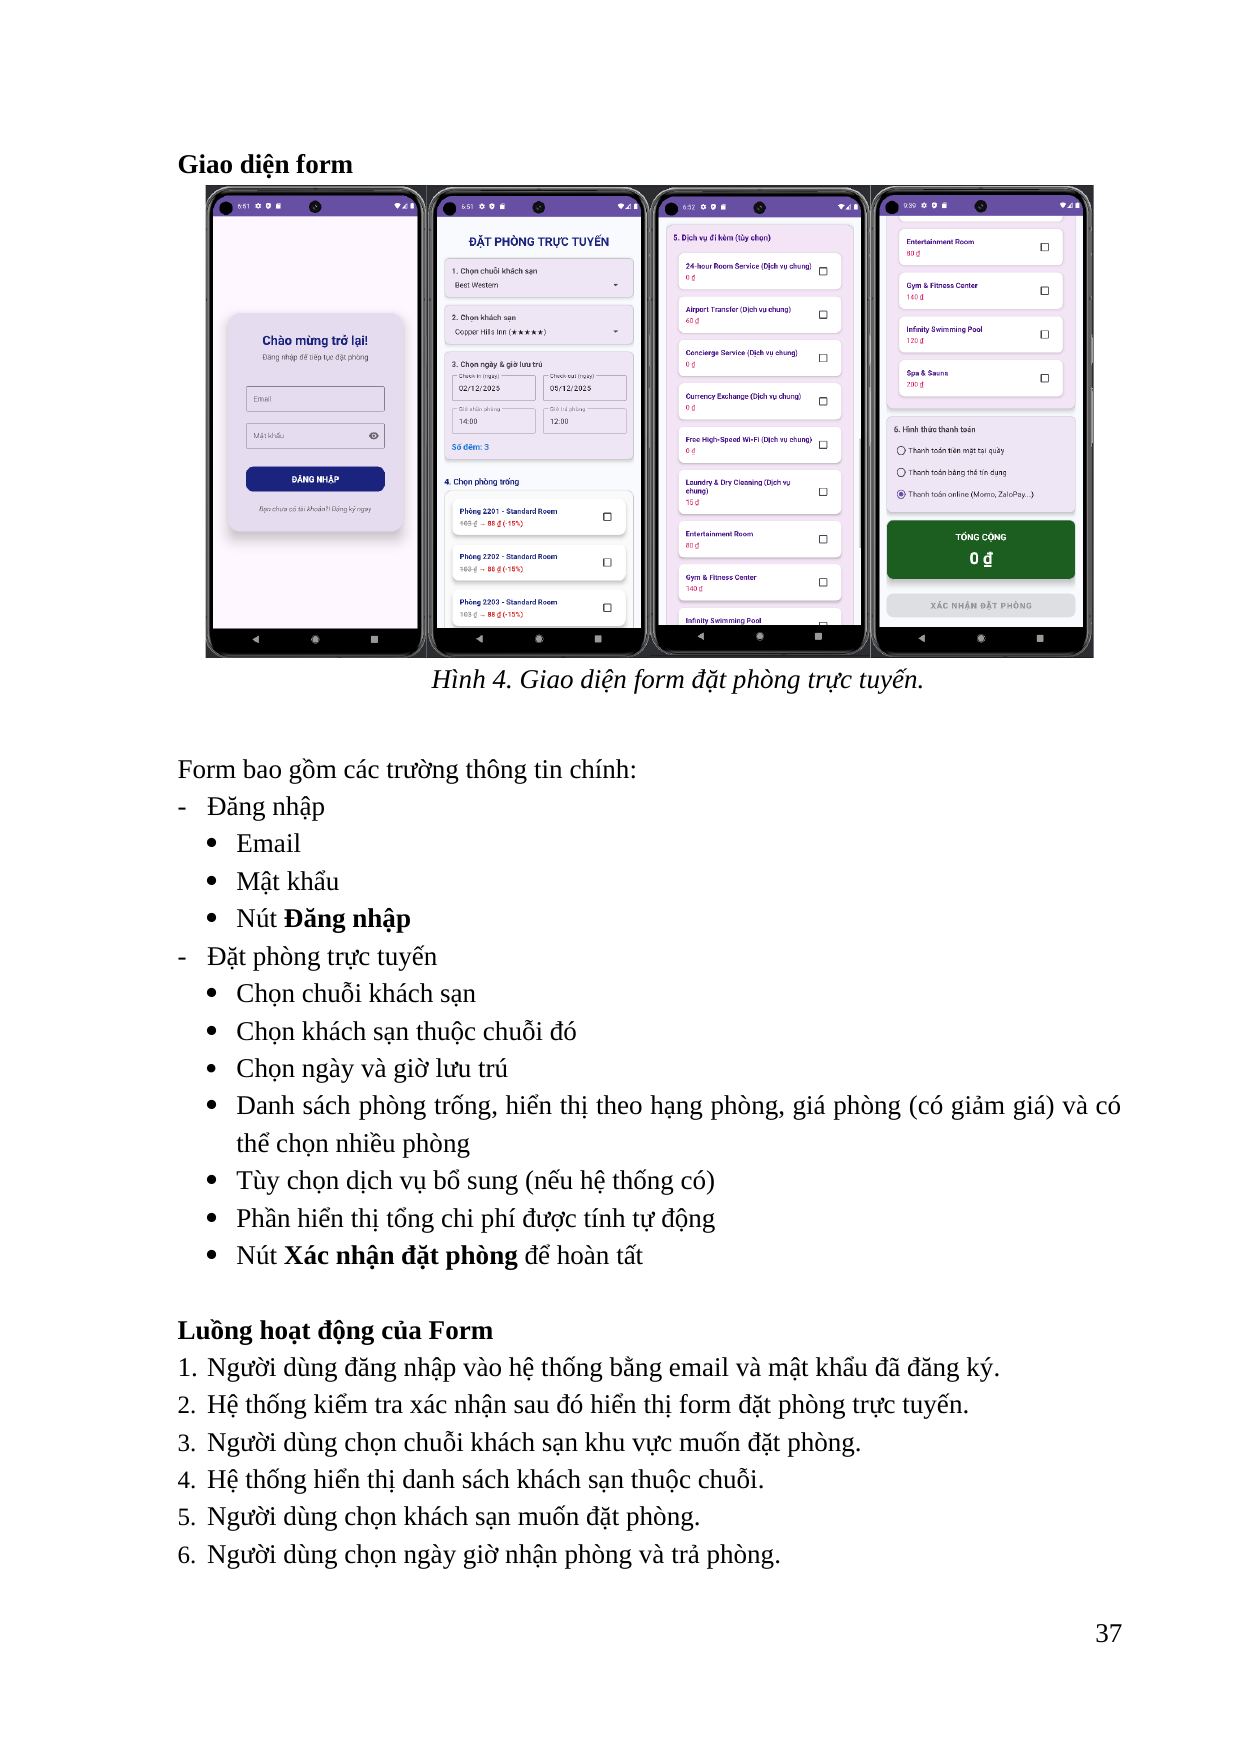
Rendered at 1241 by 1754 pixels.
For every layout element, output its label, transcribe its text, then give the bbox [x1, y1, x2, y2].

text Hình . Giao diện form đặt phòng trực tuyến. [177, 663, 1122, 695]
list Email [207, 827, 1122, 859]
list Chọn chuỗi khách sạn [207, 977, 1122, 1008]
list Mật khẩu [207, 865, 1122, 896]
list Tùy chọn dịch vụ bổ sung (nếu hệ thống có) [207, 1164, 1122, 1195]
list Chọn khách sạn thuộc chuỗi đó [207, 1015, 1122, 1046]
list Người dùng chọn ngày giờ nhận phòng và trả phòng. [177, 1538, 1122, 1569]
list Hệ thống hiển thị danh sách khách sạn thuộc chuỗi. [177, 1463, 1122, 1494]
list Hệ thống kiểm tra xác nhận sau đó hiển thị form đặt phòng trực tuyến. [177, 1388, 1122, 1420]
picture [205, 185, 1094, 658]
text Giao diện form [177, 148, 1122, 179]
list Nút Xác nhận đặt phòng để hoàn tất [207, 1239, 1122, 1270]
text Form bao gồm các trường thông tin chính: [177, 753, 1122, 784]
list Nút Đăng nhập [207, 902, 1122, 934]
list Phần hiển thị tổng chi phí được tính tự động [207, 1202, 1122, 1233]
list Danh sách phòng trống, hiển thị theo hạng phòng, giá phòng (có giảm giá) và có thể chọn nhiều phòng [207, 1089, 1122, 1158]
list Người dùng chọn khách sạn muốn đặt phòng. [177, 1500, 1122, 1532]
text Luồng hoạt động của Form [177, 1314, 1122, 1345]
list Người dùng đăng nhập vào hệ thống bằng email và mật khẩu đã đăng ký. [177, 1351, 1122, 1382]
list Chọn ngày và giờ lưu trú [207, 1052, 1122, 1083]
list Đặt phòng trực tuyến [177, 940, 1122, 971]
list Đăng nhập [177, 790, 1122, 821]
list Người dùng chọn chuỗi khách sạn khu vực muốn đặt phòng. [177, 1426, 1122, 1457]
